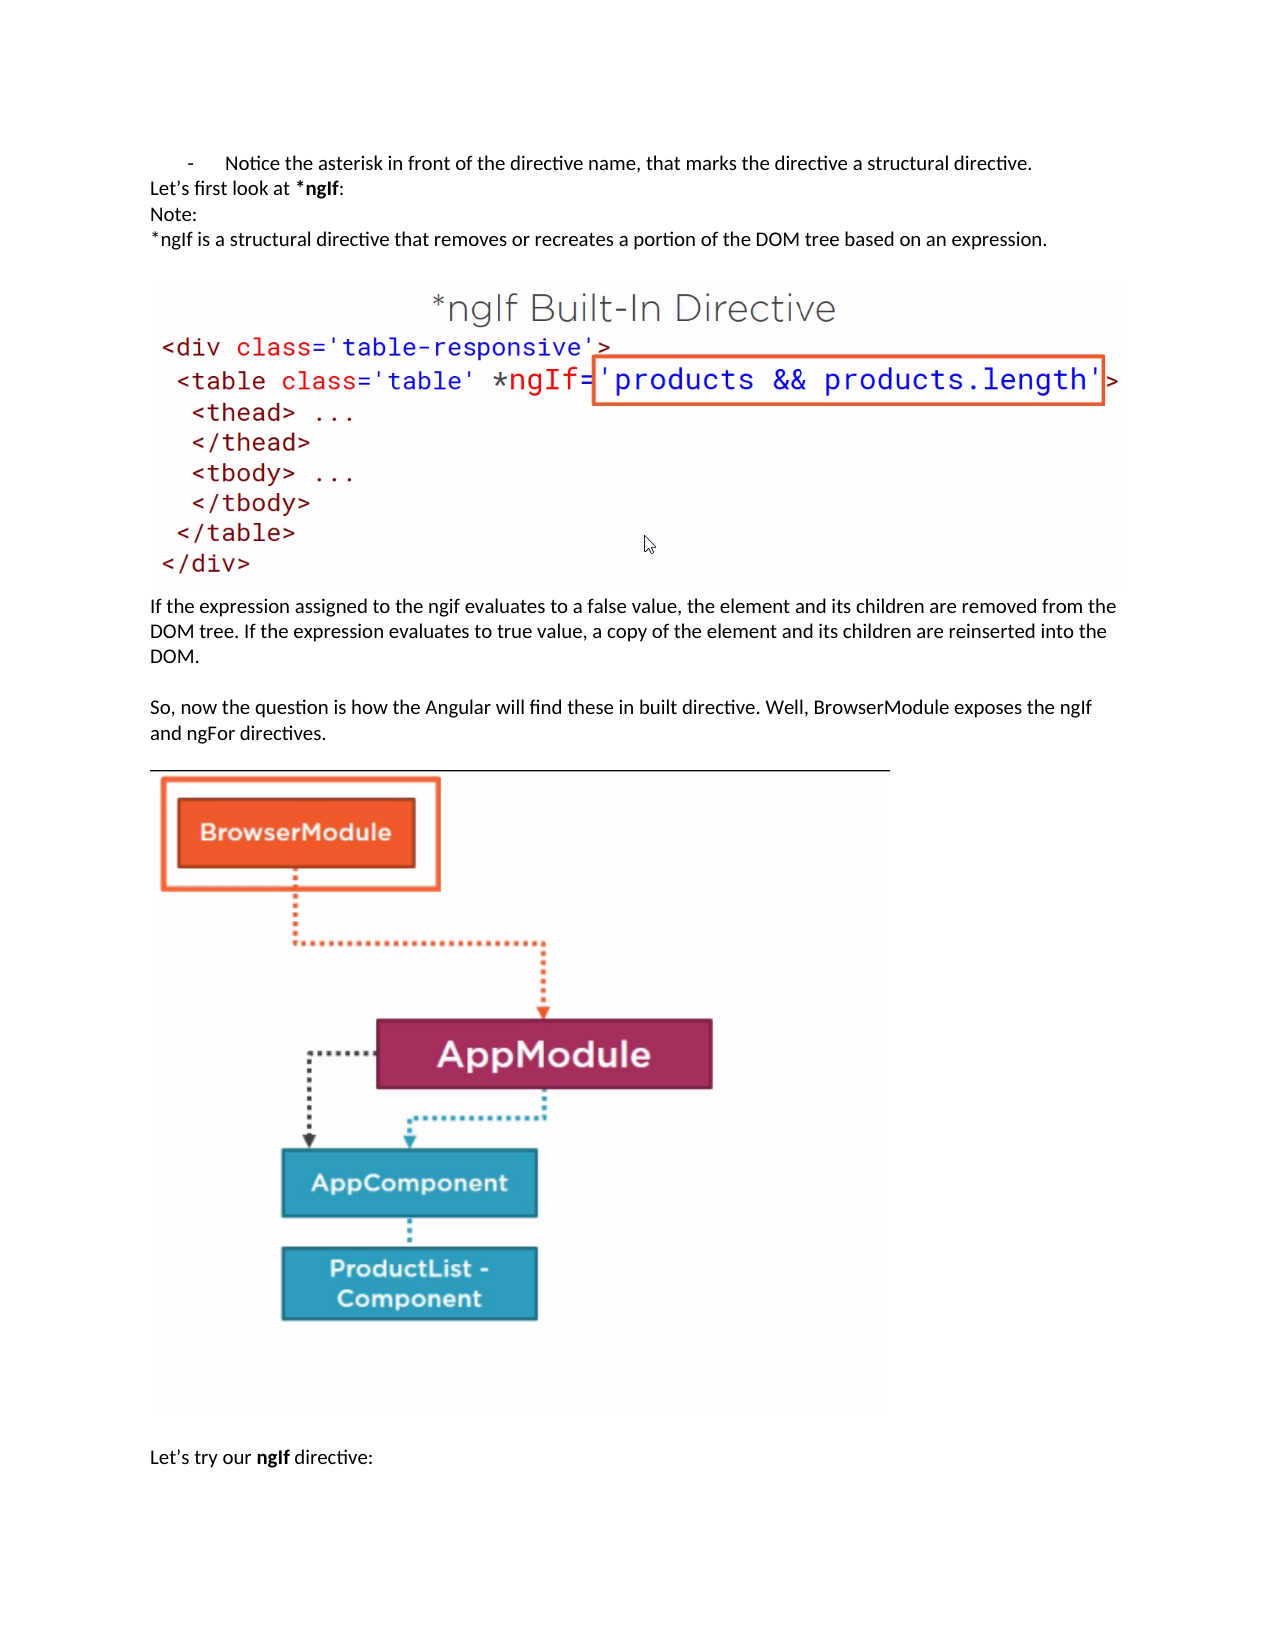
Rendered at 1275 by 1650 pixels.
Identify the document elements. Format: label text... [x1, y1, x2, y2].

text Let’s first look at *ngIf: [150, 175, 1125, 201]
picture [150, 770, 891, 1419]
list Notice the asterisk in front of the directive name, that marks the directive a structural directive. [187, 150, 1125, 175]
text Let’s try our ngIf directive: [150, 1444, 1125, 1469]
text Note: [150, 201, 1125, 226]
text *ngIf is a structural directive that removes or recreates a portion of the DOM tree based on an expression. [150, 226, 1125, 252]
text If the expression assigned to the ngif evaluates to a false value, the element and its children are removed from the DOM tree. If the expression evaluates to true value, a copy of the element and its children are reinserted into the DOM. [150, 593, 1125, 669]
picture [150, 277, 1125, 593]
text So, now the question is how the Angular will find these in built directive. Well, BrowserModule exposes the ngIf and ngFor directives. [150, 694, 1125, 745]
